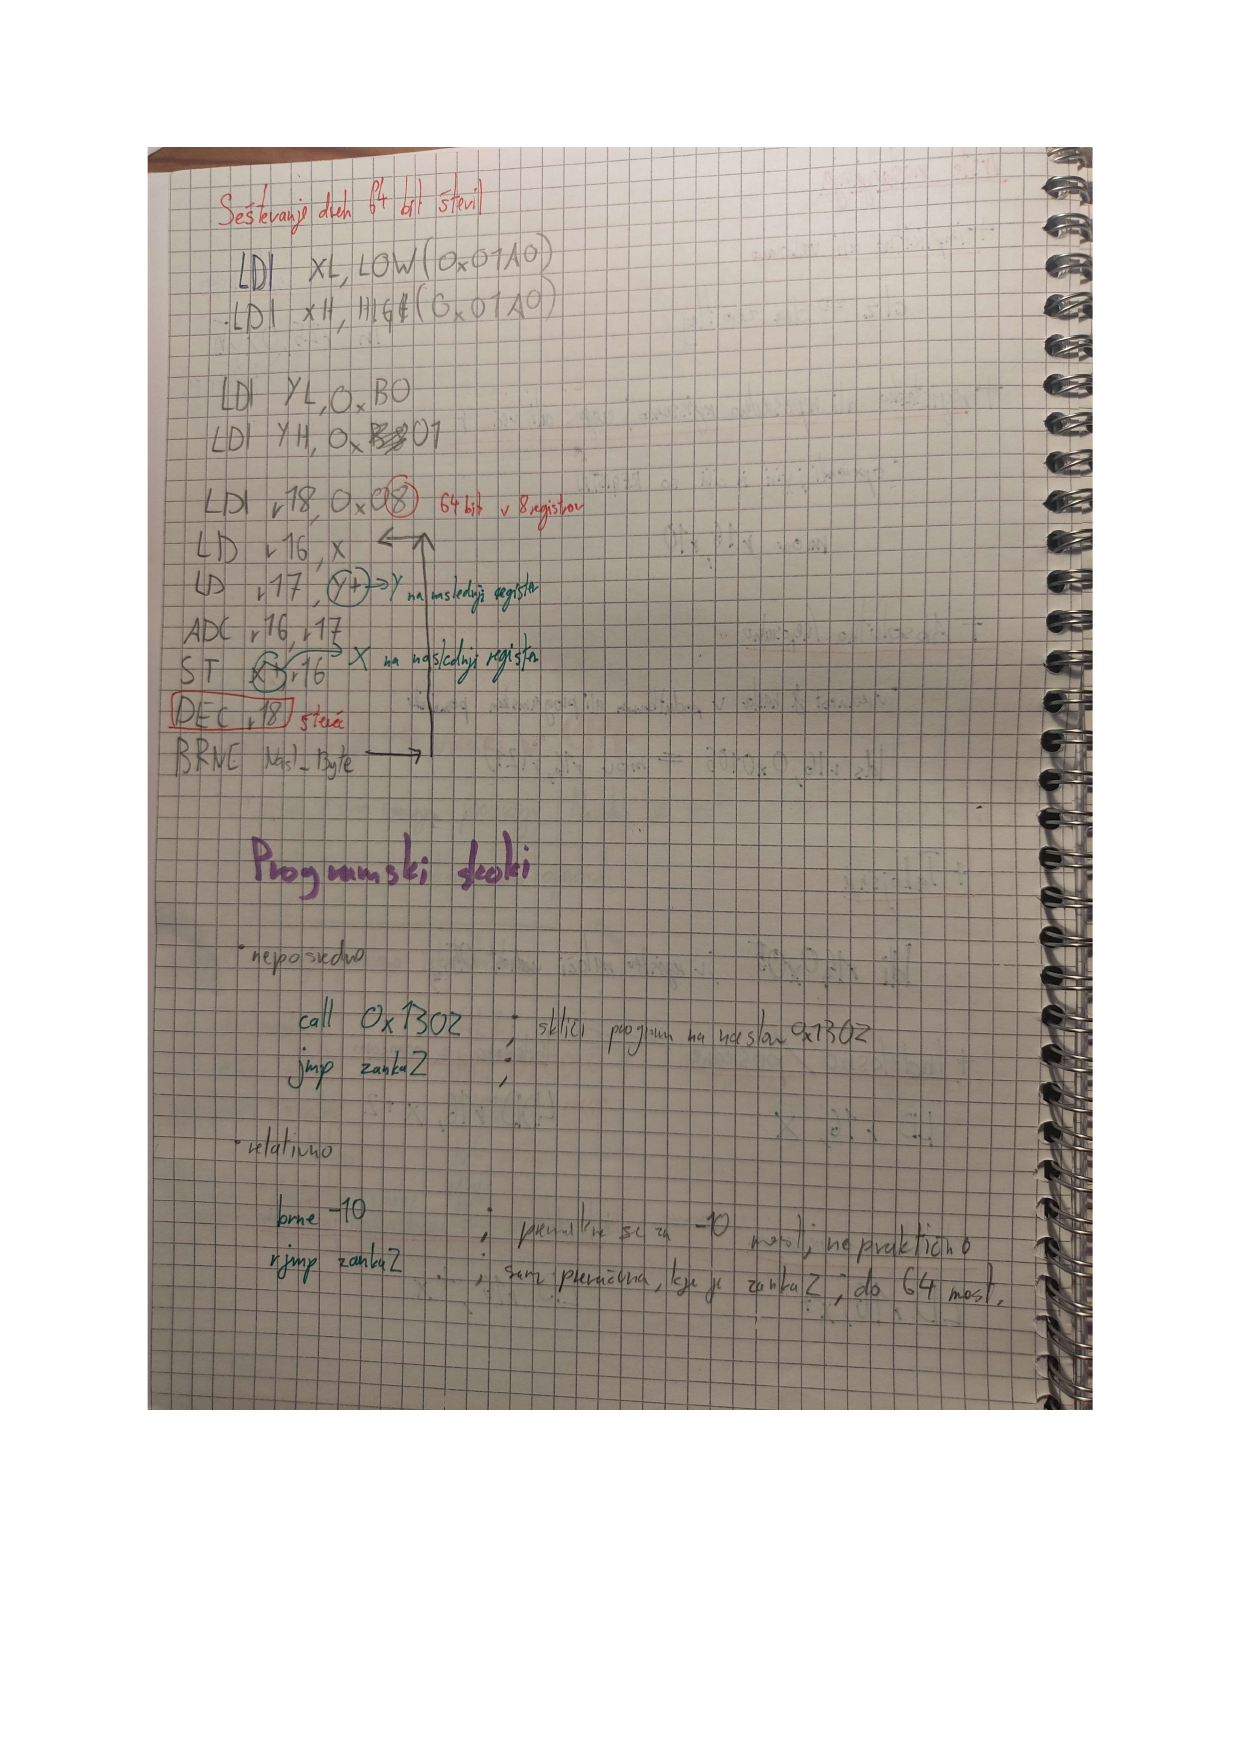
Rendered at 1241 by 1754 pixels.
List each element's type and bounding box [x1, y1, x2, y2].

picture [147, 147, 1093, 1410]
